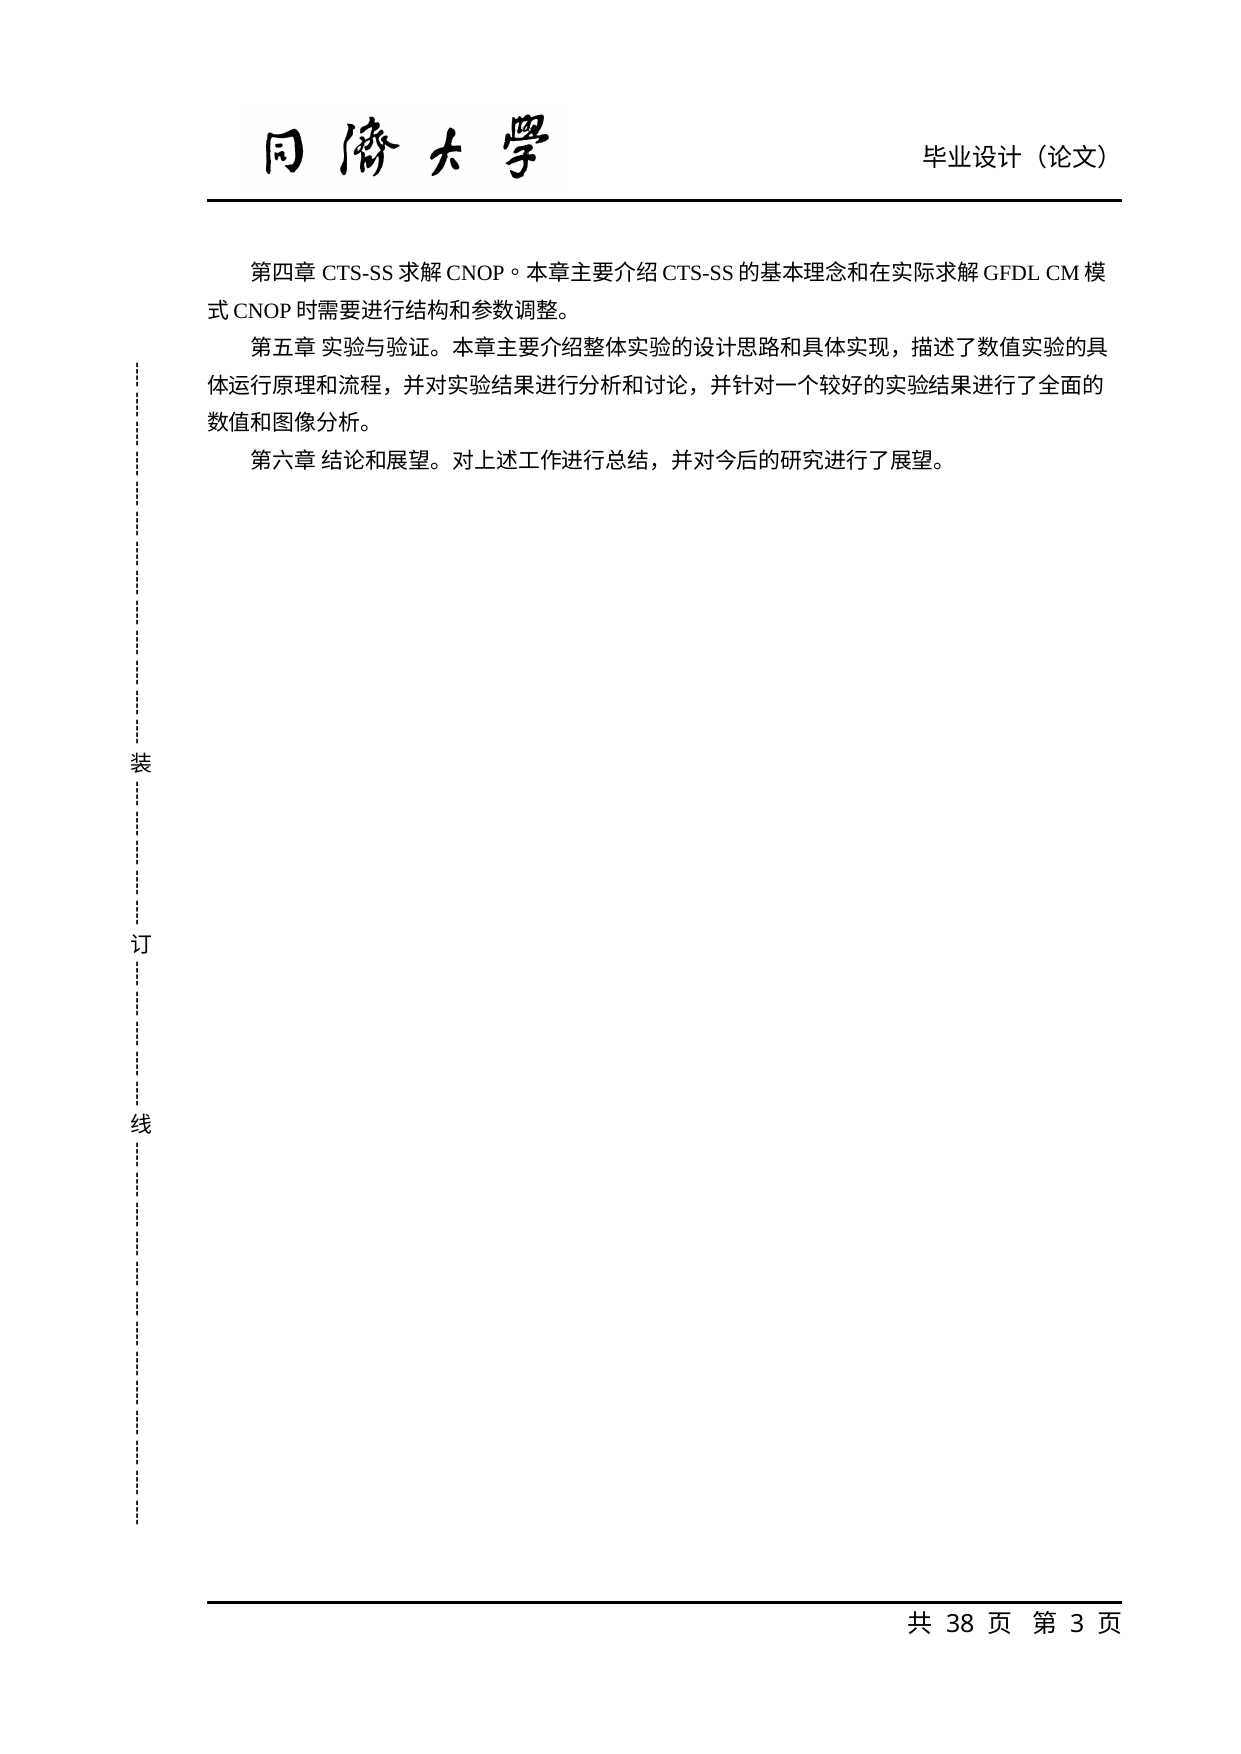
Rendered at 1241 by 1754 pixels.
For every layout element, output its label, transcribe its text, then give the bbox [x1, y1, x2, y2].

text 第六章 结论和展望。对上述工作进行总结，并对今后的研究进行了展望。 [207, 438, 1122, 476]
picture [244, 106, 567, 185]
text 第五章 实验与验证。本章主要介绍整体实验的设计思路和具体实现，描述了数值实验的具体运行原理和流程，并对实验结果进行分析和讨论，并针对一个较好的实验结果进行了全面的数值和图像分析。 [207, 326, 1122, 438]
text 第四章 CTS-SS求解CNOP。本章主要介绍CTS-SS的基本理念和在实际求解GFDL CM模式CNOP时需要进行结构和参数调整。 [207, 251, 1122, 326]
